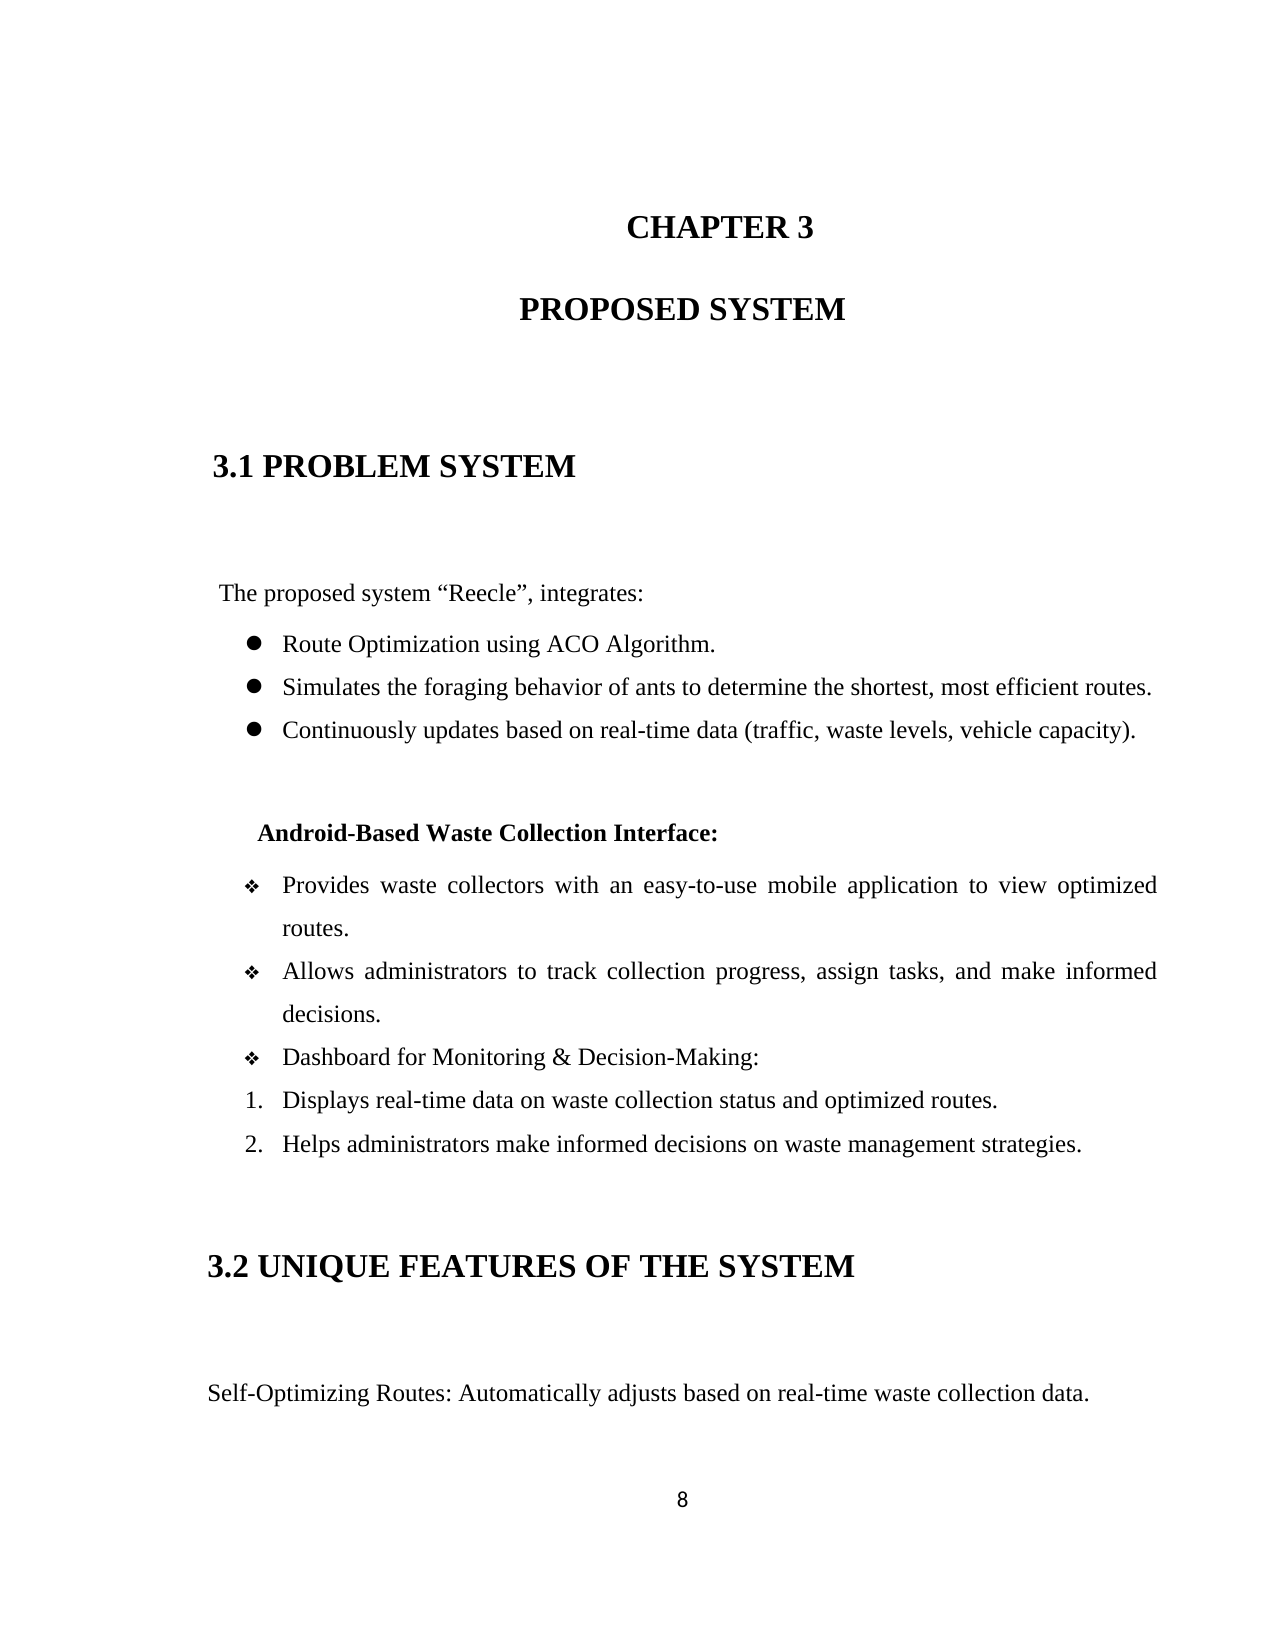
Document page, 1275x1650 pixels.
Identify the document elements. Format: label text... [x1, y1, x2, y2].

text CHAPTER 3 [282, 207, 1158, 245]
text Android-Based Waste Collection Interface: [257, 818, 1158, 847]
list Provides waste collectors with an easy-to-use mobile application to view optimized routes. [244, 870, 1158, 942]
text Self-Optimizing Routes: Automatically adjusts based on real-time waste collection data. [207, 1378, 1158, 1406]
text The proposed system “Reecle”, integrates: [207, 578, 1158, 607]
list Continuously updates based on real-time data (traffic, waste levels, vehicle capacity). [244, 716, 1158, 744]
list Helps administrators make informed decisions on waste management strategies. [244, 1129, 1158, 1157]
list Displays real-time data on waste collection status and optimized routes. [244, 1086, 1158, 1114]
text 3.1 PROBLEM SYSTEM [207, 446, 1158, 484]
text 3.2 UNIQUE FEATURES OF THE SYSTEM [207, 1246, 1158, 1284]
text PROPOSED SYSTEM [207, 289, 1158, 328]
list Dashboard for Monitoring & Decision-Making: [244, 1042, 1158, 1071]
list Allows administrators to track collection progress, assign tasks, and make informed decisions. [244, 956, 1158, 1028]
list Simulates the foraging behavior of ants to determine the shortest, most efficient routes. [244, 672, 1158, 701]
list Route Optimization using ACO Algorithm. [244, 629, 1158, 658]
